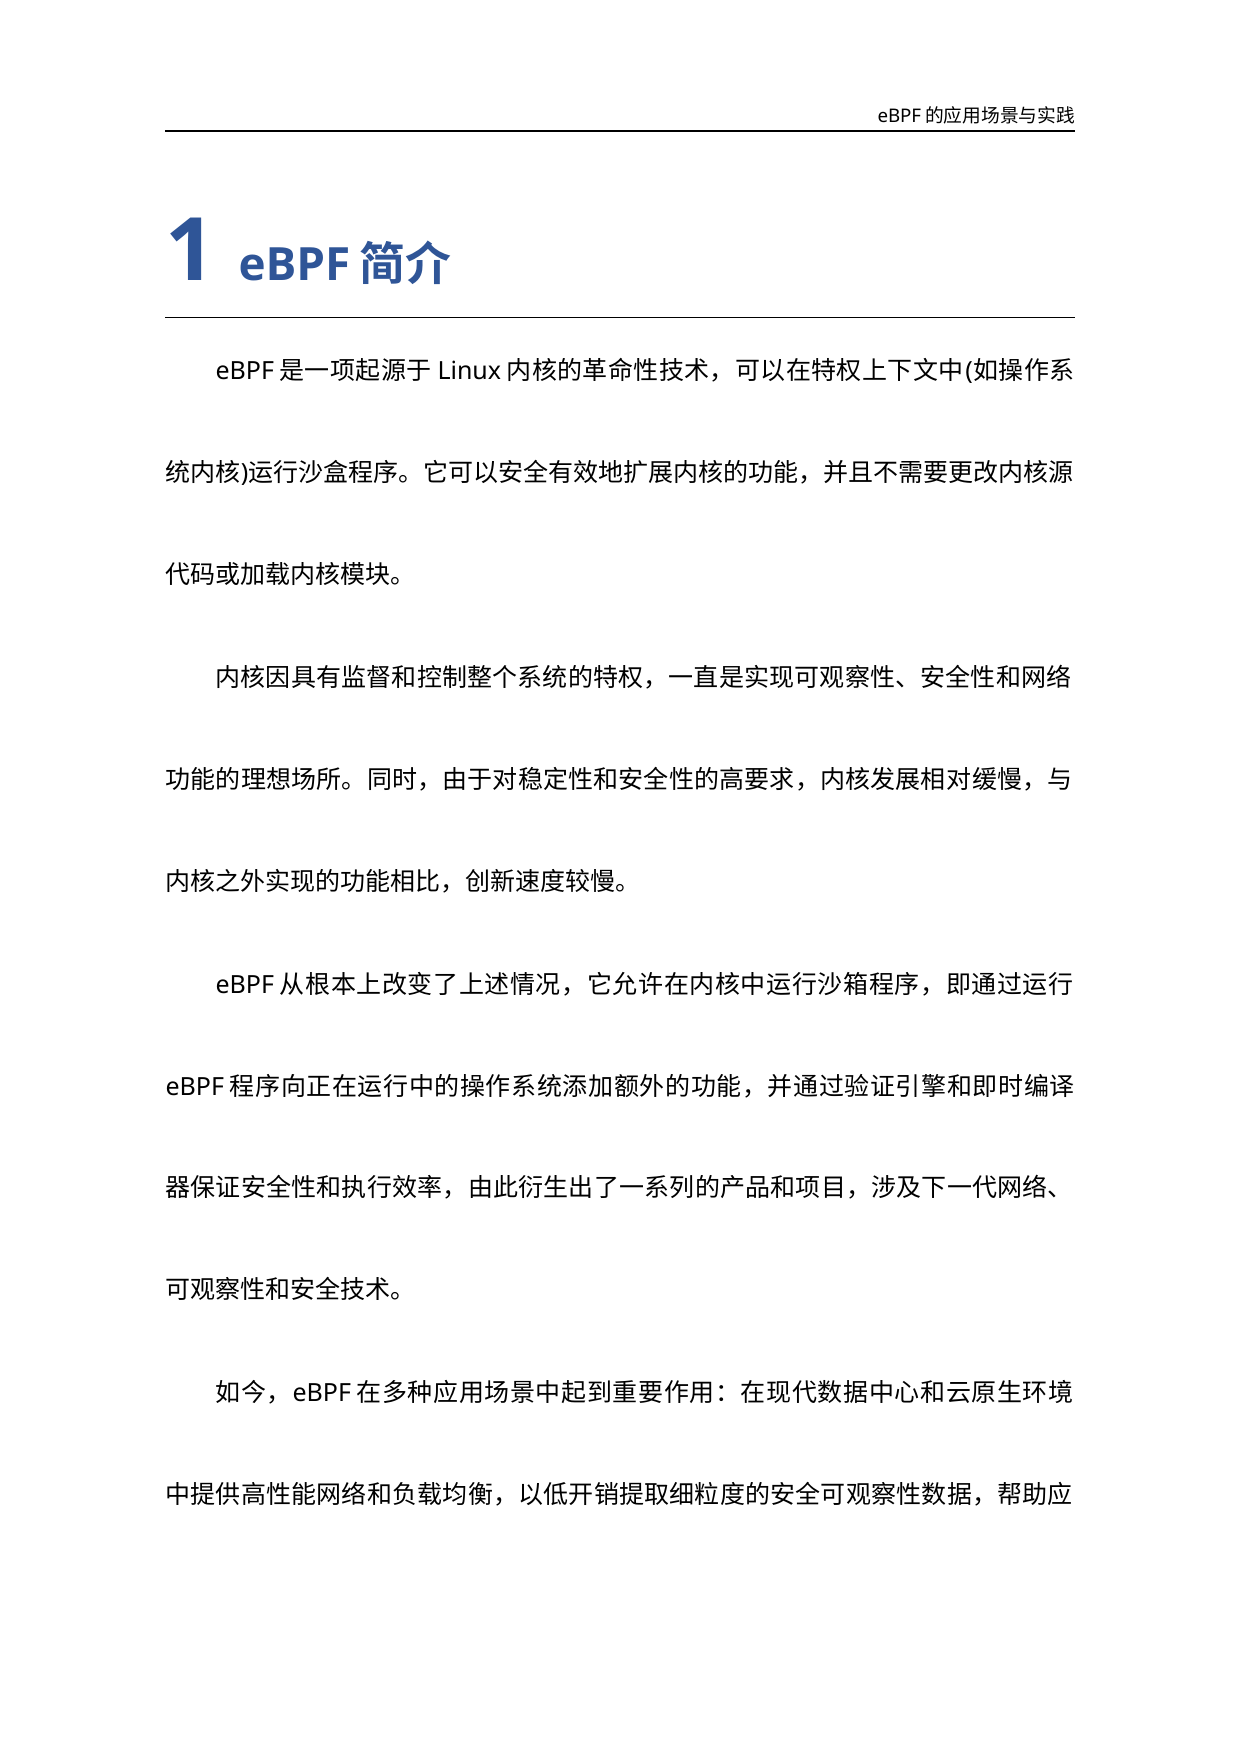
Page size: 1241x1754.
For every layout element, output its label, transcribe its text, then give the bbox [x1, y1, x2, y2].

text 内核因具有监督和控制整个系统的特权，一直是实现可观察性、安全性和网络功能的理想场所。同时，由于对稳定性和安全性的高要求，内核发展相对缓慢，与内核之外实现的功能相比，创新速度较慢。 [165, 642, 1075, 913]
text eBPF是一项起源于Linux内核的革命性技术，可以在特权上下文中(如操作系统内核)运行沙盒程序。它可以安全有效地扩展内核的功能，并且不需要更改内核源代码或加载内核模块。 [165, 335, 1075, 606]
subtitle eBPF简介 [165, 179, 1075, 317]
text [165, 1357, 1075, 1527]
text eBPF从根本上改变了上述情况，它允许在内核中运行沙箱程序，即通过运行eBPF程序向正在运行中的操作系统添加额外的功能，并通过验证引擎和即时编译器保证安全性和执行效率，由此衍生出了一系列的产品和项目，涉及下一代网络、可观察性和安全技术。 [165, 948, 1075, 1322]
